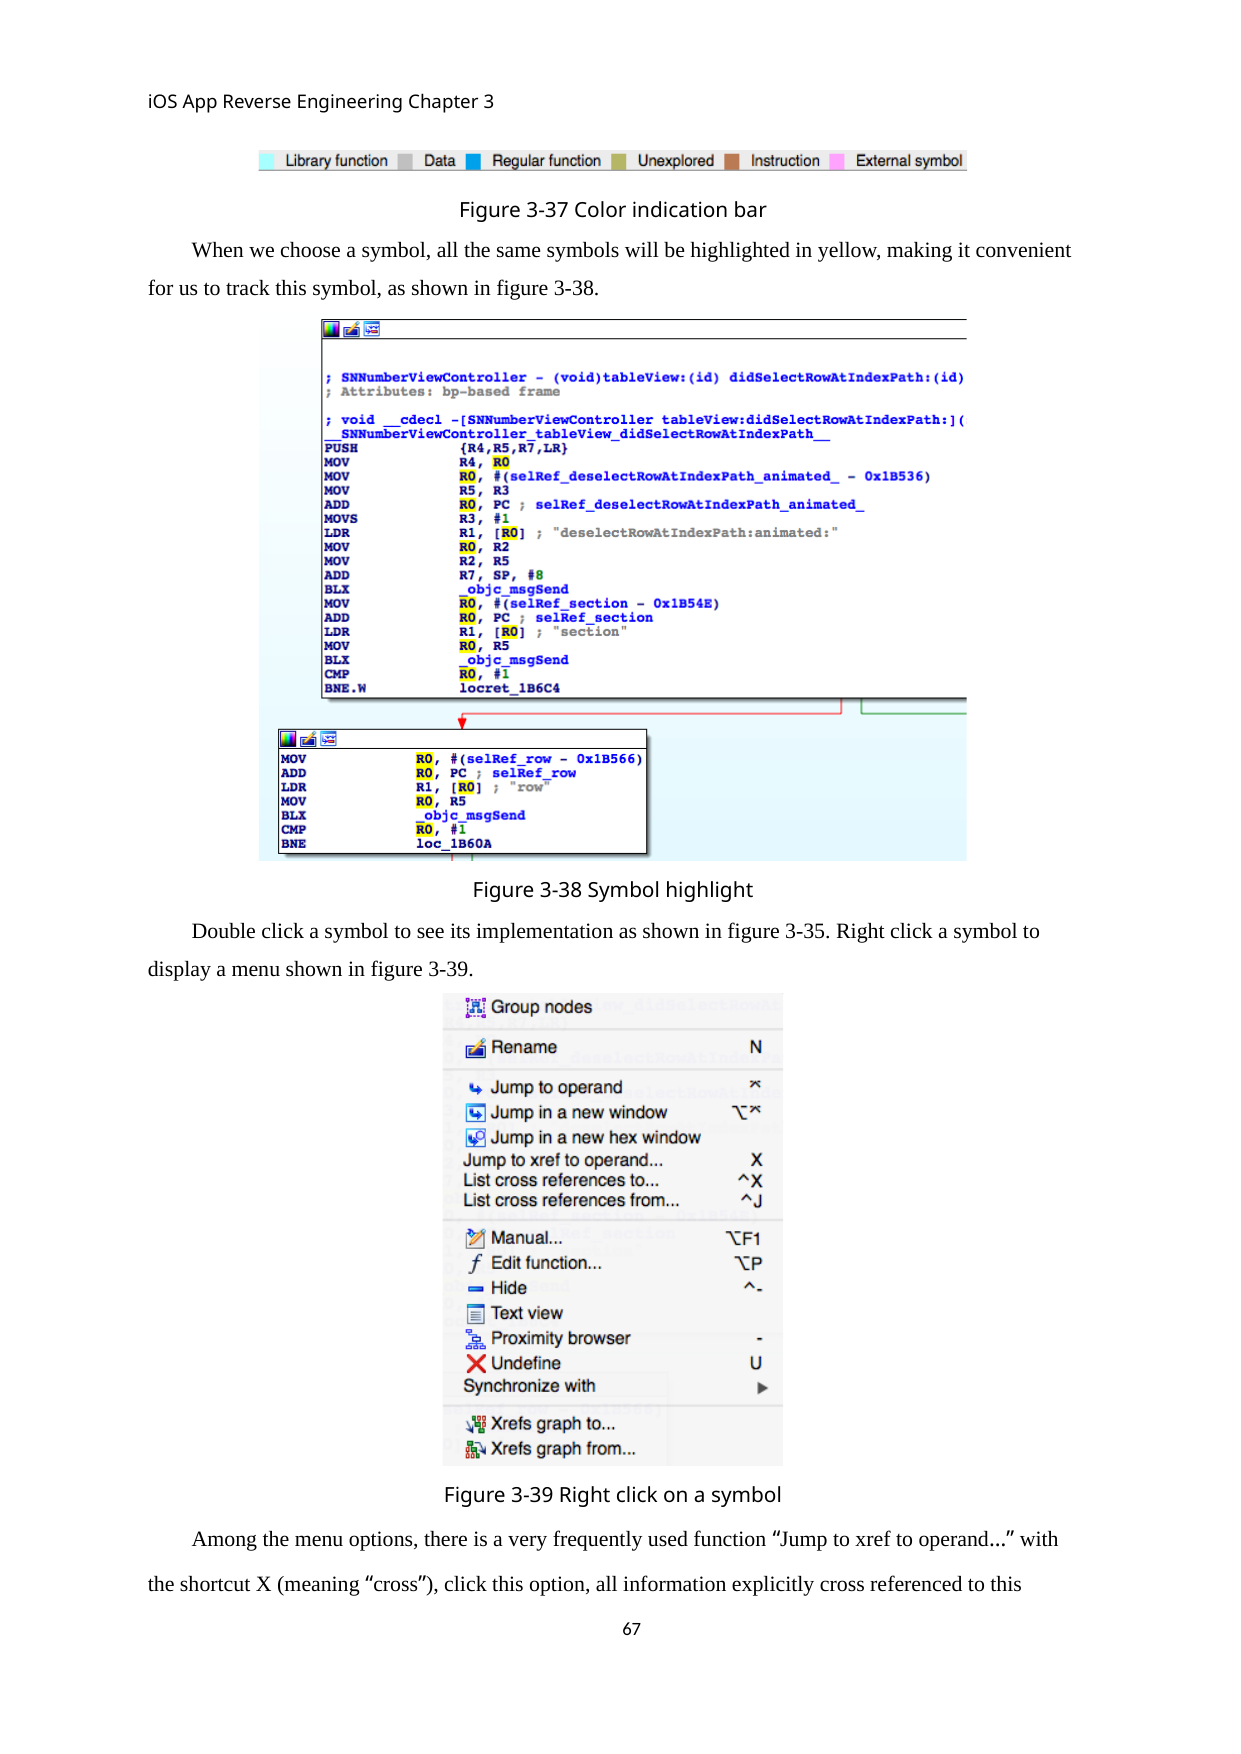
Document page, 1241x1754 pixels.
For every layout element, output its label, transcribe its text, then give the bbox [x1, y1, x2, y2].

text Figure 3-37 Color indication bar [148, 195, 1078, 223]
text Figure 3-39 Right click on a symbol [148, 1480, 1078, 1509]
picture [258, 150, 968, 171]
picture [442, 993, 784, 1466]
picture [258, 312, 967, 861]
text When we choose a symbol, all the same symbols will be highlighted in yellow, making it convenient for us to track this symbol, as shown in figure 3-38. [148, 237, 1078, 300]
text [148, 1523, 1078, 1597]
text Double click a symbol to see its implementation as shown in figure 3-35. Right click a symbol to display a menu shown in figure 3-39. [148, 918, 1078, 981]
text Figure 3-38 Symbol highlight [148, 875, 1078, 904]
